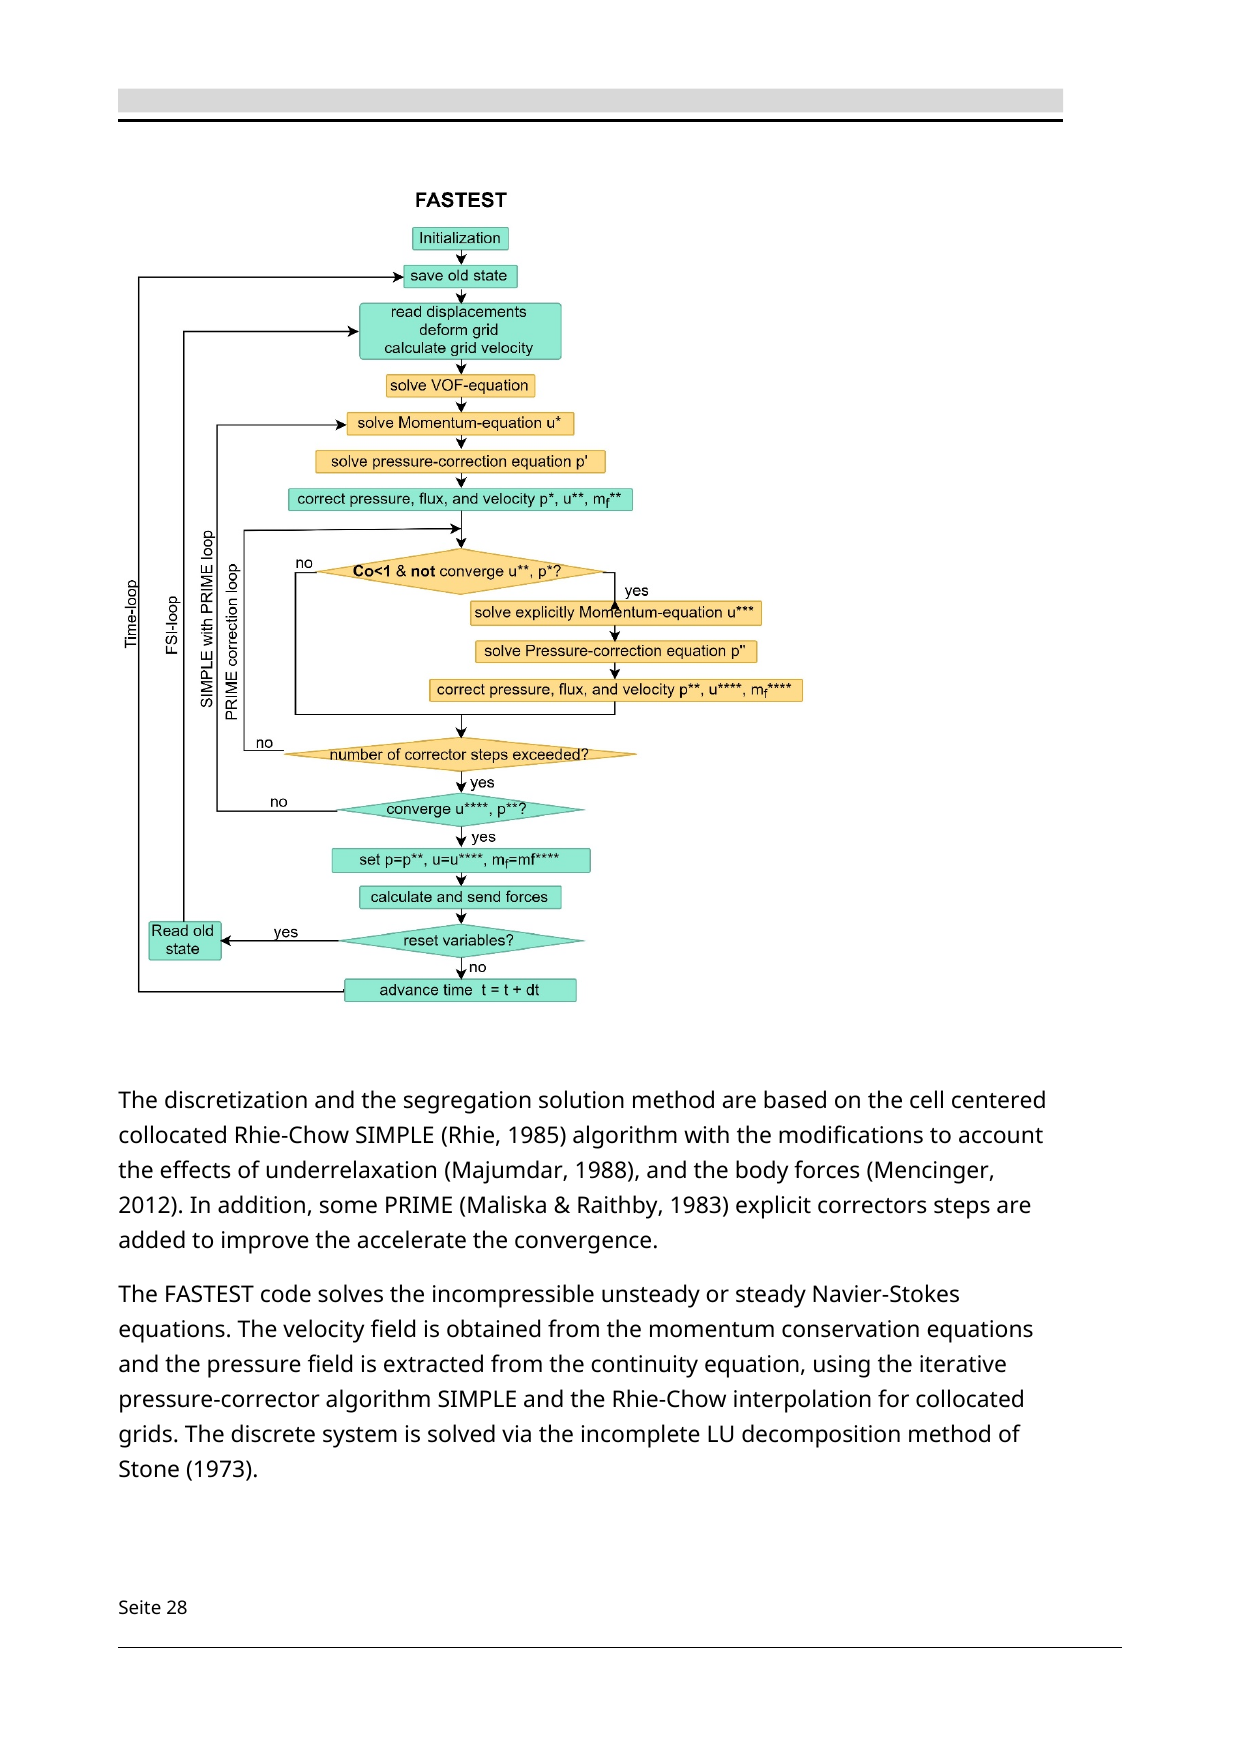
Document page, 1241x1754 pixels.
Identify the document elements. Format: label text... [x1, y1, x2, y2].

text The FASTEST code solves the incompressible unsteady or steady Navier-Stokes equations. The velocity field is obtained from the momentum conservation equations and the pressure field is extracted from the continuity equation, using the iterative pressure-corrector algorithm SIMPLE and the Rhie-Chow interpolation for collocated grids. The discrete system is solved via the incomplete LU decomposition method of Stone (1973). [118, 1277, 1063, 1484]
text The discretization and the segregation solution method are based on the cell centered collocated Rhie-Chow SIMPLE (Rhie, 1985) algorithm with the modifications to account the effects of underrelaxation (Majumdar, 1988), and the body forces (Mencinger, 2012). In addition, some PRIME (Maliska & Raithby, 1983) explicit correctors steps are added to improve the accelerate the convergence. [118, 1084, 1063, 1255]
picture [118, 180, 815, 1008]
